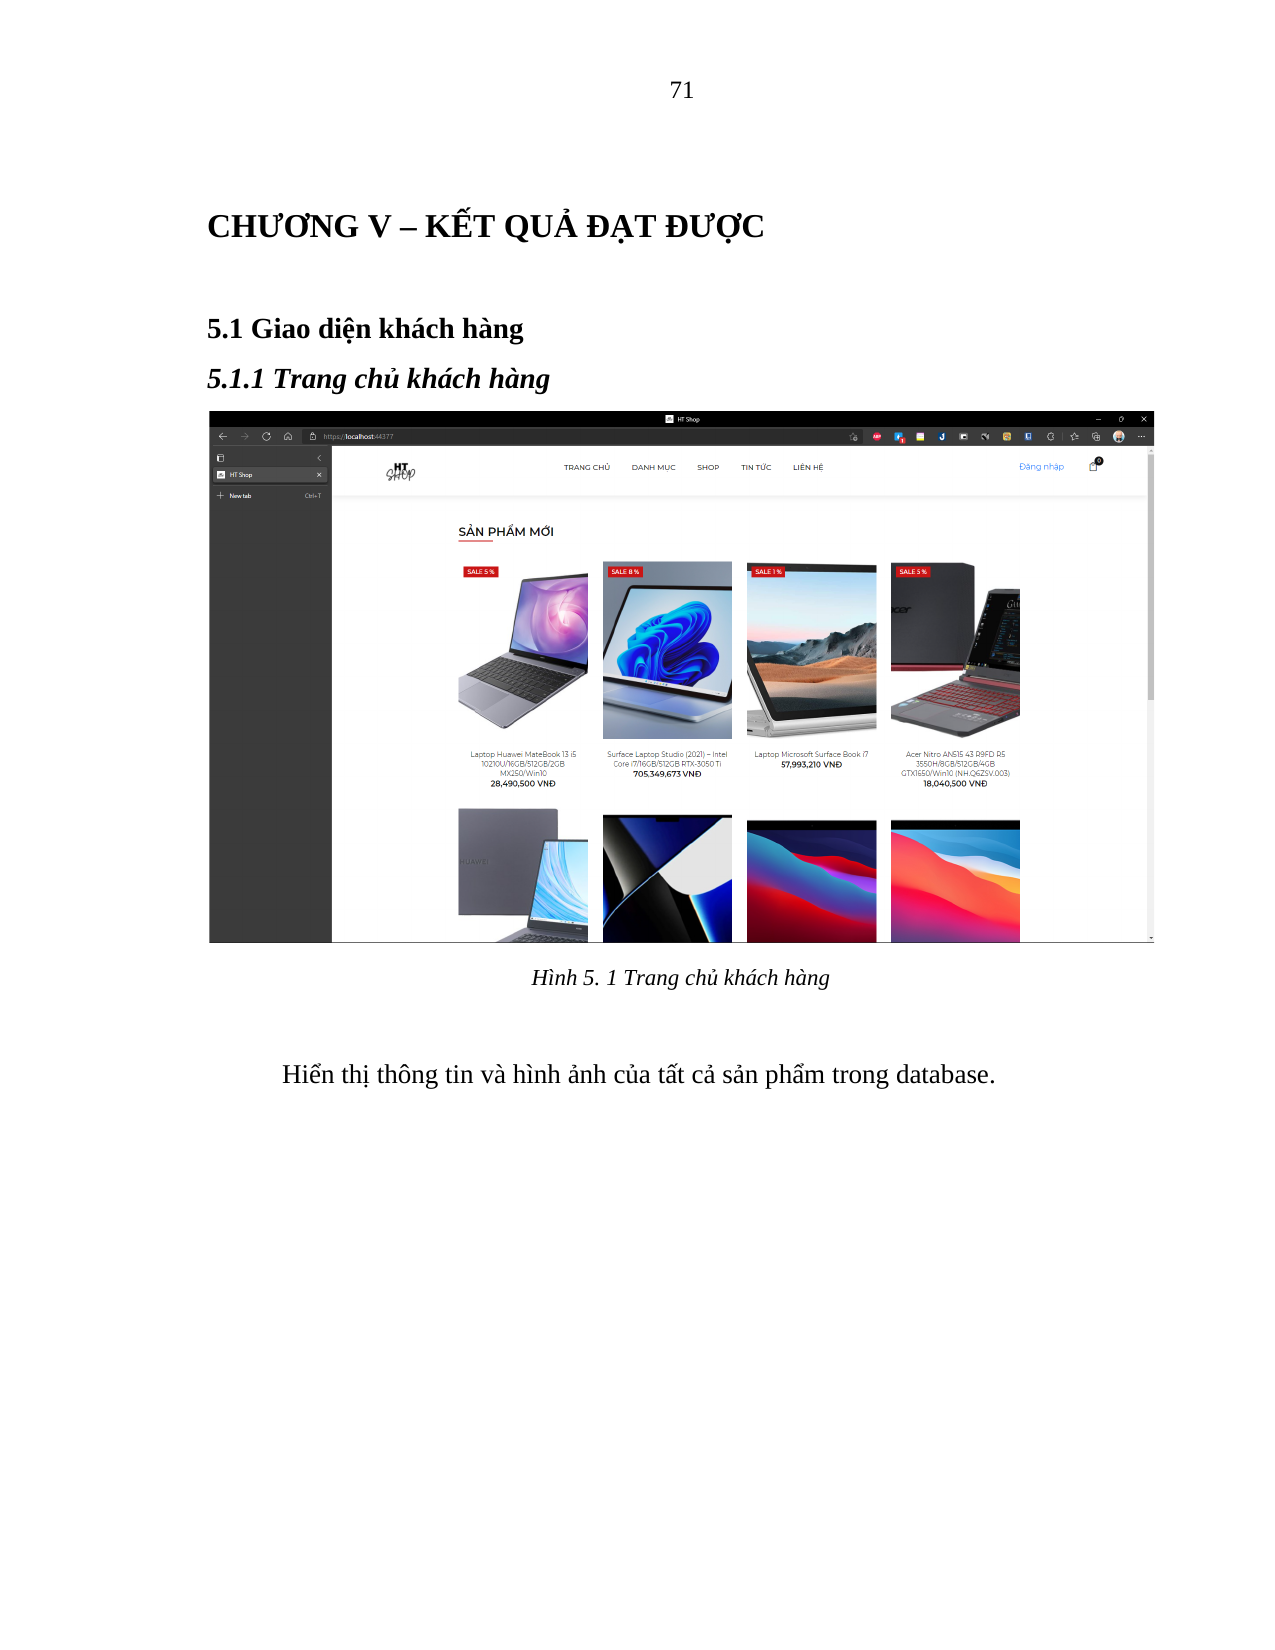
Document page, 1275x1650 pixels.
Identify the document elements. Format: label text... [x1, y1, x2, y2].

text Hiển thị thông tin và hình ảnh của tất cả sản phẩm trong database. [207, 1058, 1157, 1089]
text Hình 5. 1 Trang chủ khách hàng [207, 964, 1157, 990]
text CHƯƠNG V – KẾT QUẢ ĐẠT ĐƯỢC [207, 207, 1157, 245]
list Giao diện khách hàng [207, 311, 1157, 344]
picture [209, 411, 1155, 943]
list Trang chủ khách hàng [207, 361, 1157, 395]
